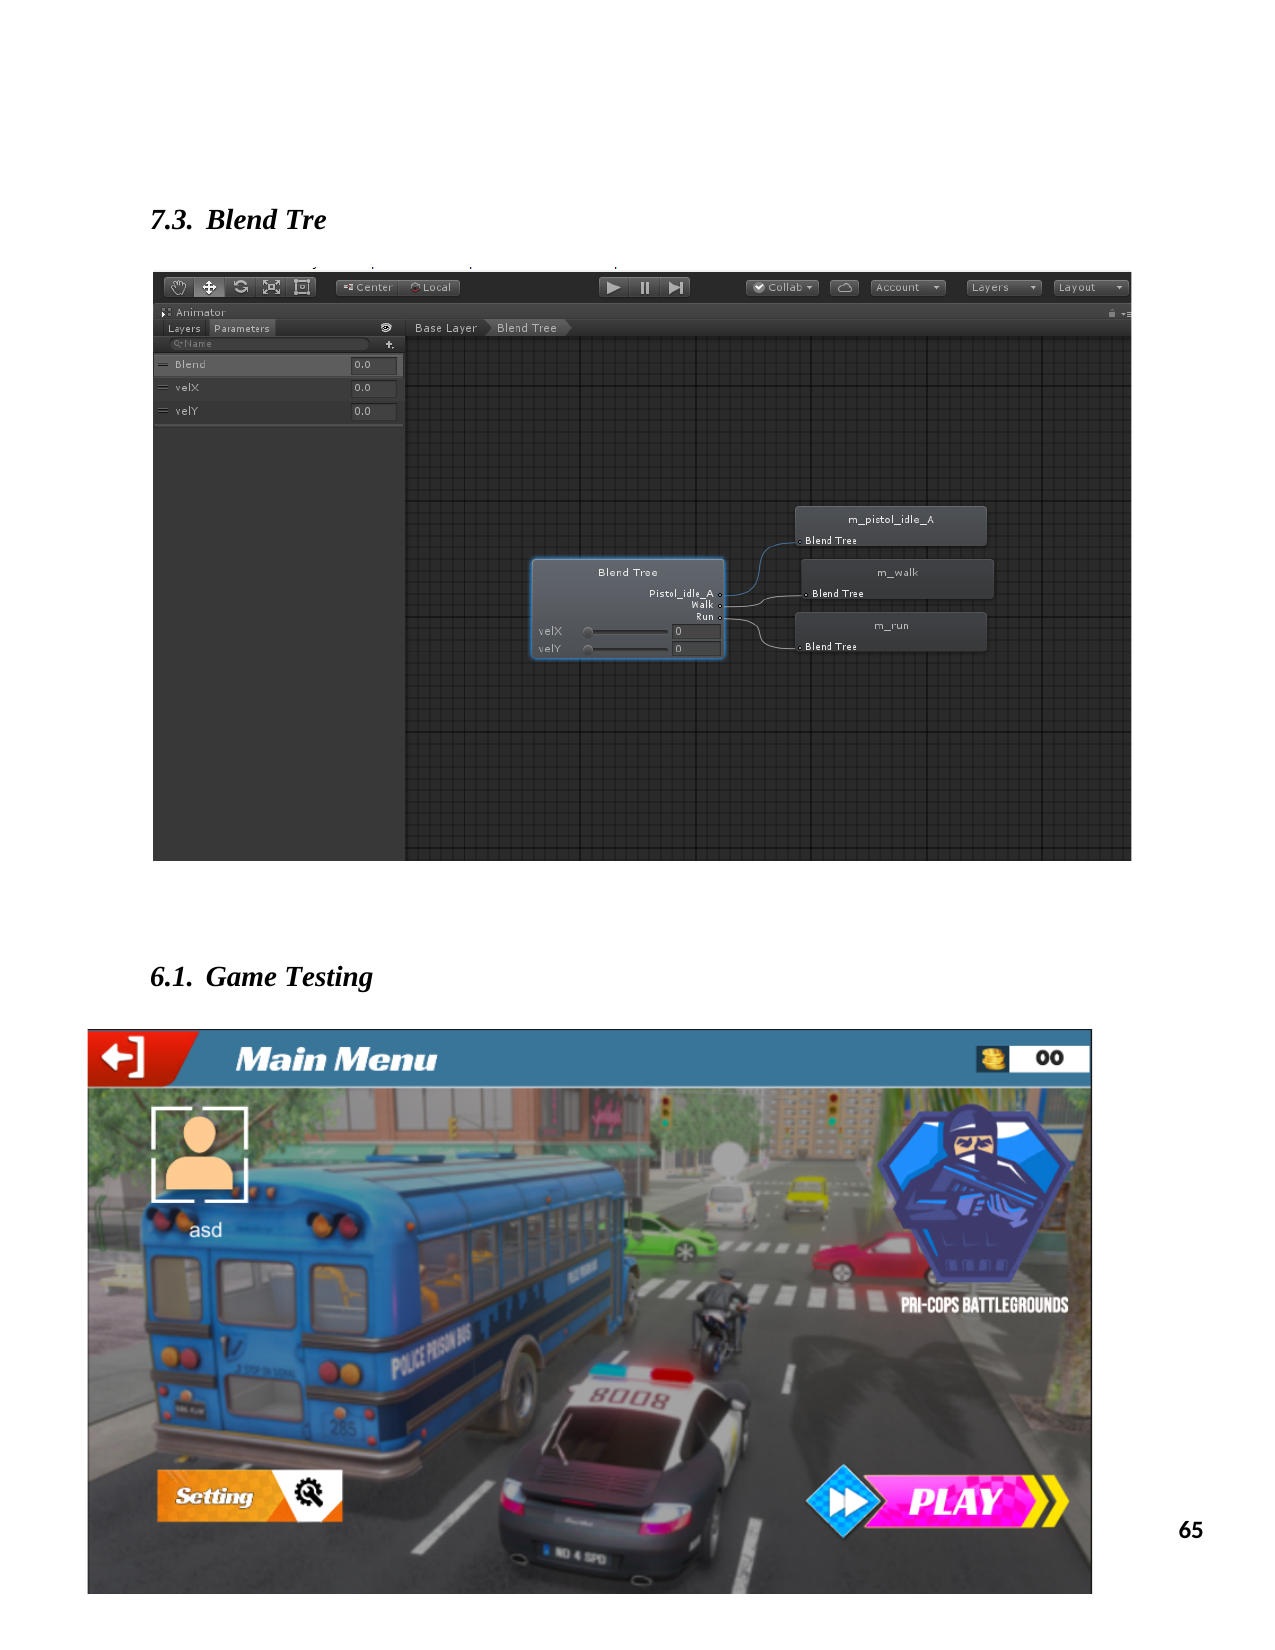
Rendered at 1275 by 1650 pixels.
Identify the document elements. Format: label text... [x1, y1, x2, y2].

list Game Testing [150, 959, 1275, 993]
picture [87, 1029, 1093, 1594]
picture [153, 267, 1132, 861]
subtitle Blend Tre [150, 202, 1275, 235]
